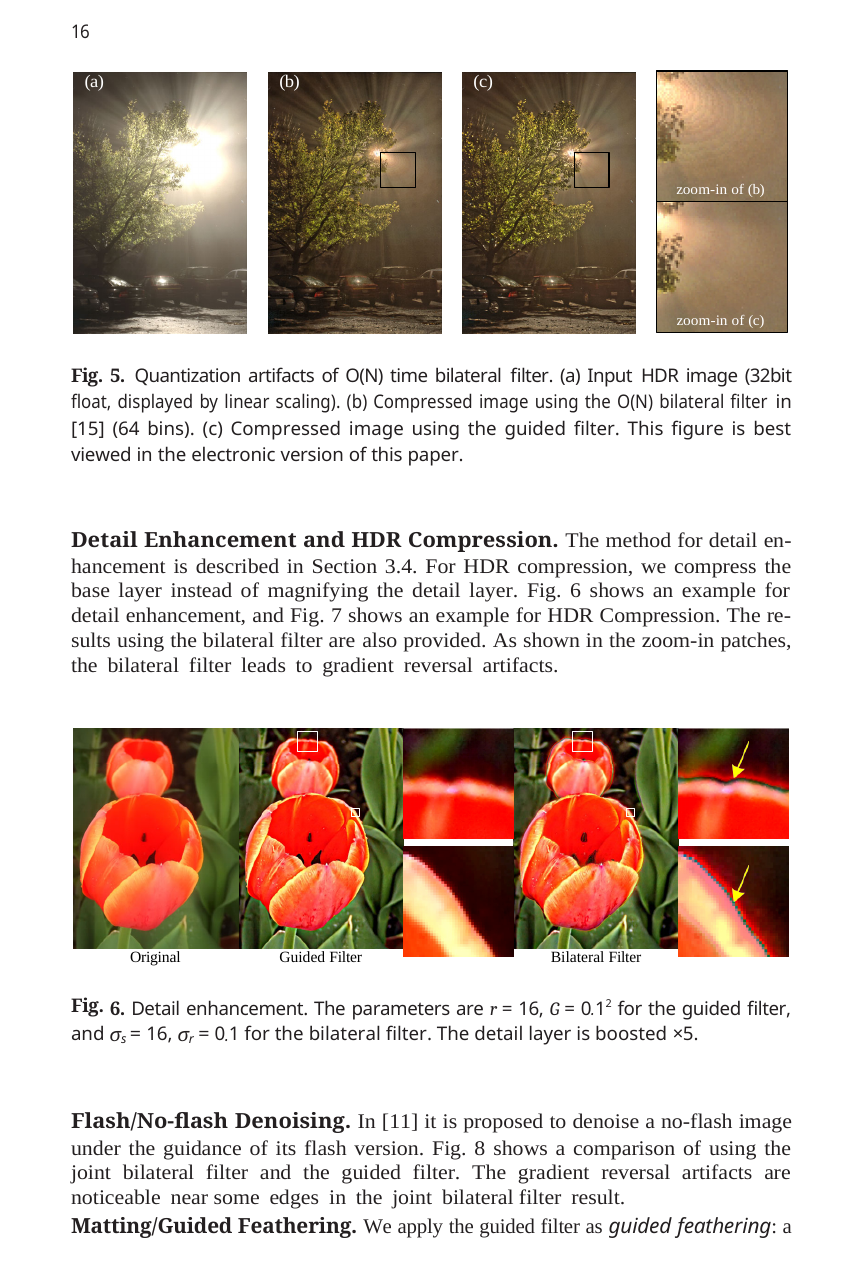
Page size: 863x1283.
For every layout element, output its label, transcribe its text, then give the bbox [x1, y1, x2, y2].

text Flash/No-flash Denoising. In [11] it is proposed to denoise a no-flash image under the guidance of its flash version. Fig. 8 shows a comparison of using the joint bilateral filter and the guided filter. The gradient reversal artifacts are noticeable near some edges in the joint bilateral filter result. [71, 1107, 792, 1209]
picture [268, 72, 442, 334]
picture [657, 72, 787, 201]
picture [657, 202, 787, 332]
picture [462, 72, 636, 334]
text Detail Enhancement and HDR Compression. The method for detail en- hancement is described in Section 3.4. For HDR compression, we compress the base layer instead of magnifying the detail layer. Fig. 6 shows an example for detail enhancement, and Fig. 7 shows an example for HDR Compression. The re- sults using the bilateral filter are also provided. As shown in the zoom-in patches, the bilateral filter leads to gradient reversal artifacts. [71, 525, 792, 677]
text Fig. 5. Quantization artifacts of O(N) time bilateral filter. (a) Input HDR image (32bit float, displayed by linear scaling). (b) Compressed image using the O(N) bilateral filter in [15] (64 bins). (c) Compressed image using the guided filter. This figure is best viewed in the electronic version of this paper. [71, 362, 792, 467]
picture [73, 72, 247, 334]
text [71, 1211, 792, 1240]
text Fig. 6. Detail enhancement. The parameters are r = 16, G = 0.12 for the guided filter, and σs = 16, σr = 0.1 for the bilateral filter. The detail layer is boosted ×5. [71, 993, 792, 1049]
picture [73, 728, 789, 957]
